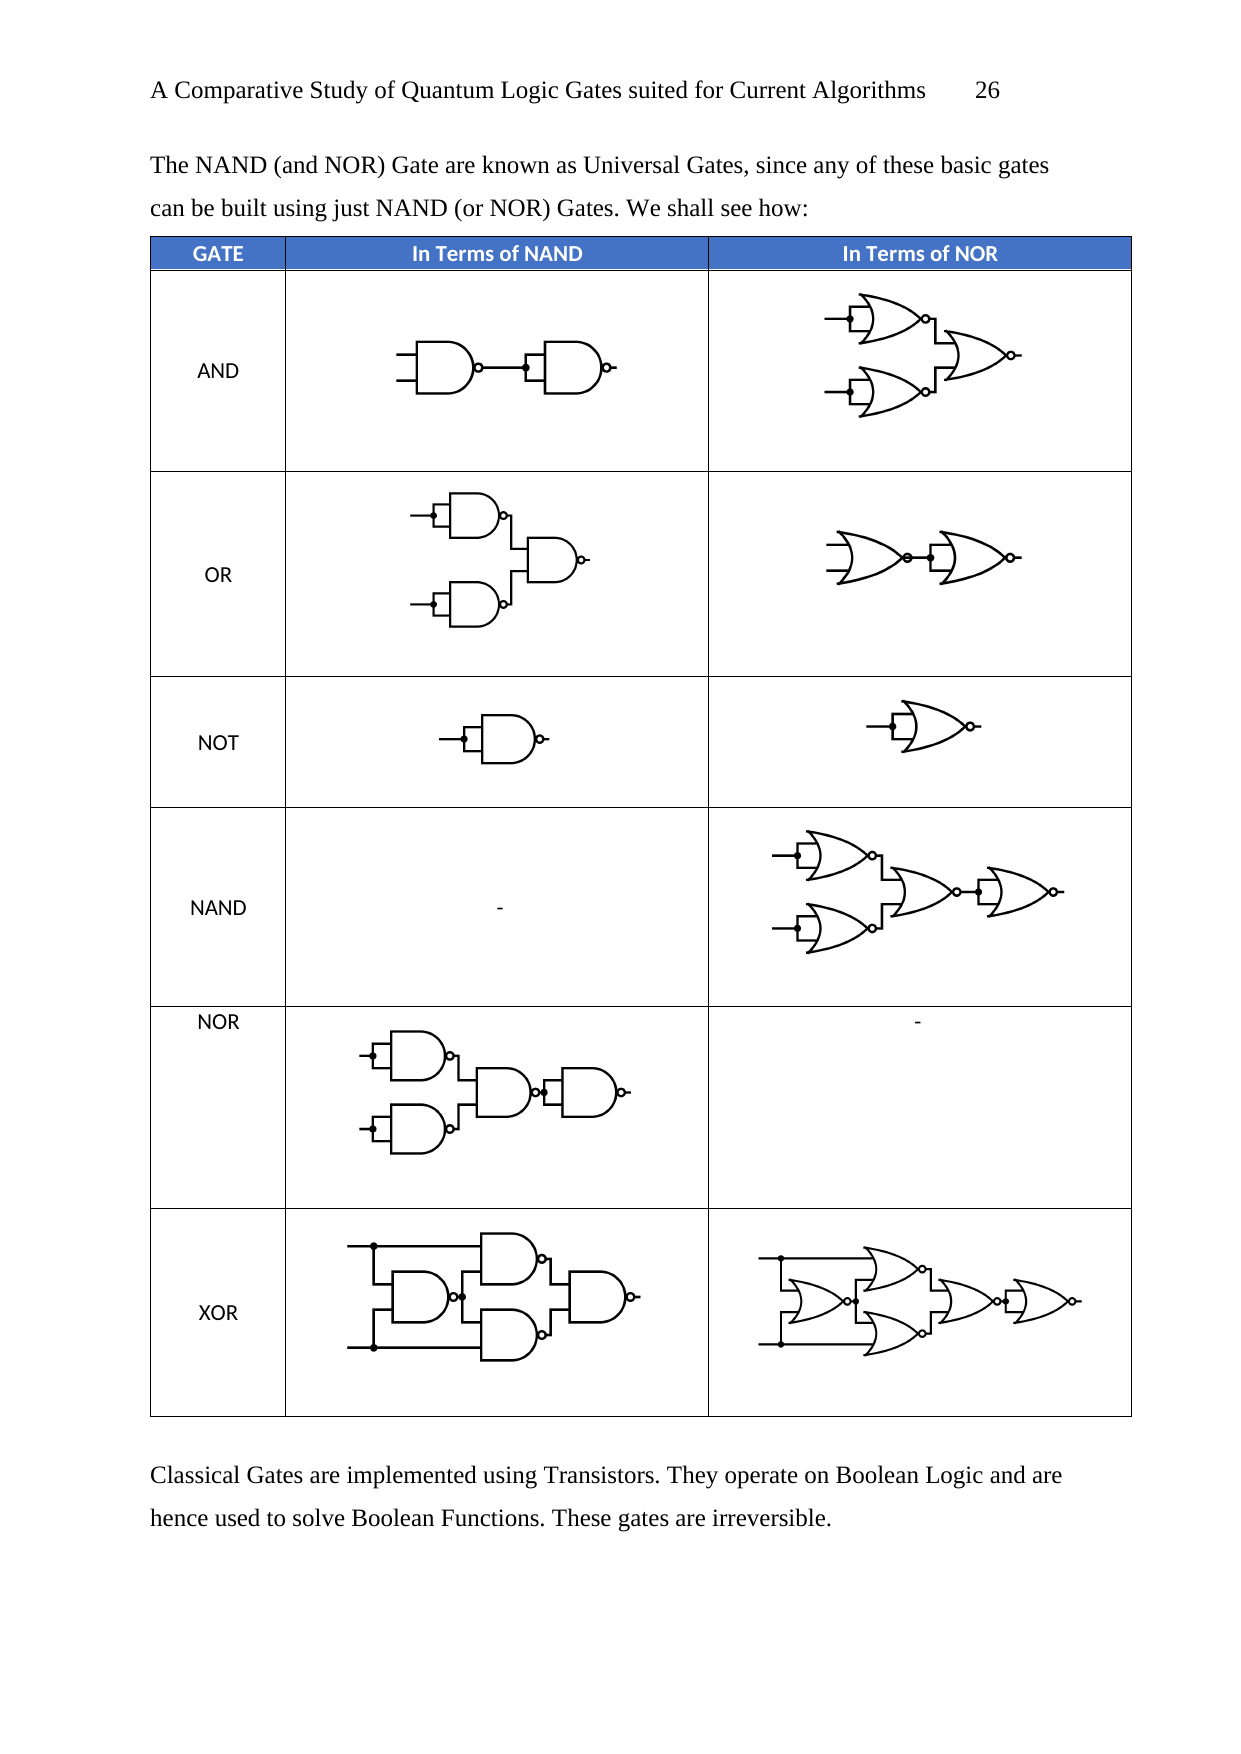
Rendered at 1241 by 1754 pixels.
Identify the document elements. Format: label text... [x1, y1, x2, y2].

picture [738, 1226, 1102, 1398]
table_cell [286, 1007, 708, 1208]
picture [830, 676, 1005, 802]
table_cell XOR [151, 1209, 285, 1416]
table_cell AND [151, 271, 285, 471]
picture [416, 679, 584, 799]
table_header In Terms of NAND [286, 237, 708, 269]
table_cell [286, 271, 708, 471]
table_cell [709, 1209, 1131, 1416]
text Classical Gates are implemented using Transistors. They operate on Boolean Logic and are hence used to solve Boolean Functions. These gates are irreversible. [150, 1460, 1090, 1532]
table_header GATE [151, 237, 285, 269]
picture [737, 808, 1099, 1001]
picture [323, 1208, 677, 1411]
table_cell [709, 472, 1131, 676]
table_cell NAND [151, 808, 285, 1006]
picture [336, 1007, 653, 1202]
table_cell [709, 271, 1131, 471]
picture [359, 303, 641, 432]
table_cell OR [151, 472, 285, 676]
table_cell [286, 677, 708, 807]
text The NAND (and NOR) Gate are known as Universal Gates, since any of these basic gates can be built using just NAND (or NOR) Gates. We shall see how: [150, 150, 1090, 222]
table_cell [709, 677, 1131, 807]
table_header In Terms of NOR [709, 237, 1131, 269]
picture [789, 506, 1046, 635]
table_cell NOT [151, 677, 285, 807]
picture [389, 471, 611, 671]
table_cell - [286, 808, 708, 1006]
table_cell [709, 808, 1131, 1006]
table_cell NOR [151, 1007, 285, 1208]
table_cell - [709, 1007, 1131, 1208]
table_cell [286, 472, 708, 676]
picture [789, 270, 1057, 465]
table_cell [286, 1209, 708, 1416]
